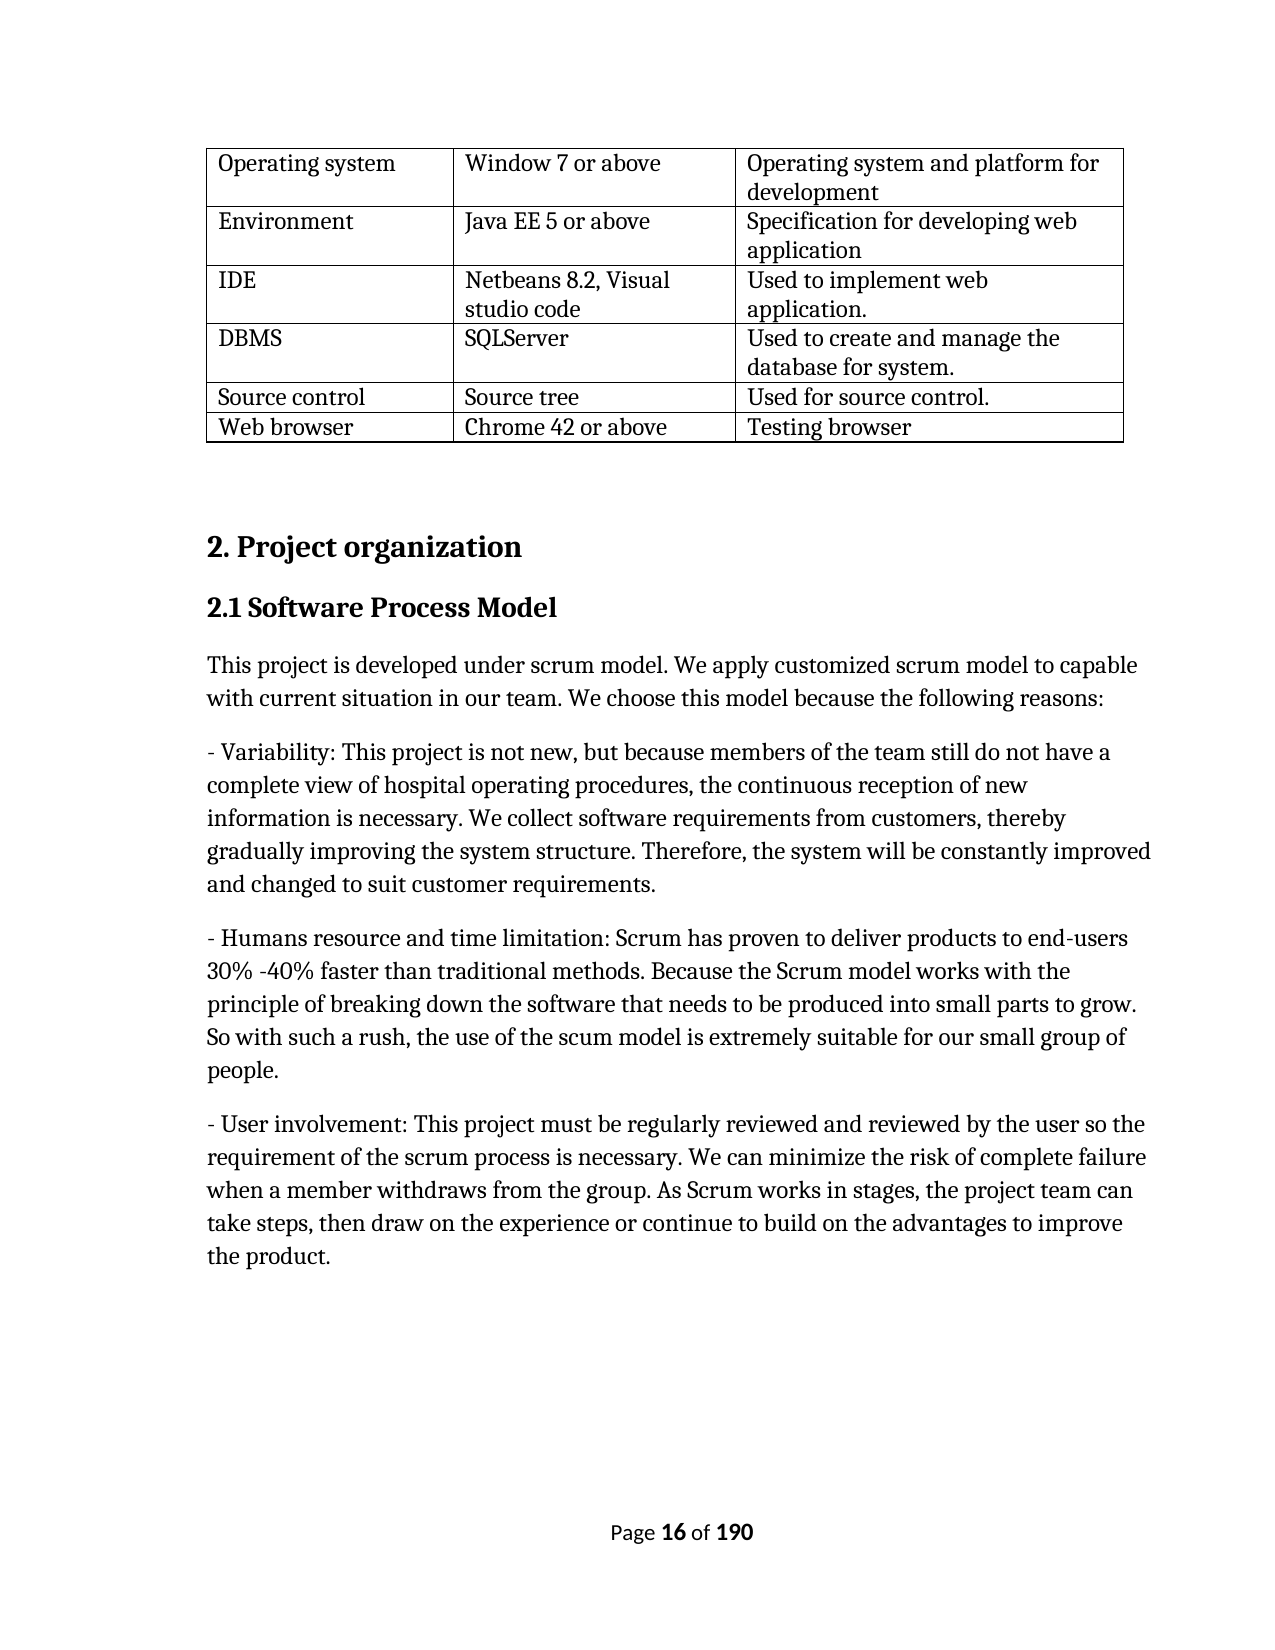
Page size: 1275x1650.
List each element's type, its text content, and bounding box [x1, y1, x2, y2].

table_cell Specification for developing web application [736, 207, 1123, 265]
table_cell Environment [207, 207, 453, 265]
text 2.1 Software Process Model [207, 591, 1157, 625]
table_cell Used to create and manage the database for system. [736, 324, 1123, 382]
table_cell Used to implement web application. [736, 266, 1123, 323]
text - Humans resource and time limitation: Scrum has proven to deliver products to end-users 30% -40% faster than traditional methods. Because the Scrum model works with the principle of breaking down the software that needs to be produced into small parts to grow. So with such a rush, the use of the scum model is extremely suitable for our small group of people. [207, 924, 1157, 1084]
table_cell SQLServer [454, 324, 735, 382]
table_cell Testing browser [736, 413, 1123, 441]
table_cell Java EE 5 or above [454, 207, 735, 265]
text - Variability: This project is not new, but because members of the team still do not have a complete view of hospital operating procedures, the continuous reception of new information is necessary. We collect software requirements from customers, thereby gradually improving the system structure. Therefore, the system will be constantly improved and changed to suit customer requirements. [207, 738, 1157, 898]
text - User involvement: This project must be regularly reviewed and reviewed by the user so the requirement of the scrum process is necessary. We can minimize the risk of complete failure when a member withdraws from the group. As Scrum works in stages, the project team can take steps, then draw on the experience or continue to build on the advantages to improve the product. [207, 1109, 1157, 1270]
table_cell Chrome 42 or above [454, 413, 735, 441]
table_cell Source control [207, 383, 453, 412]
table_cell Operating system and platform for development [736, 149, 1123, 206]
text 2. Project organization [207, 529, 1157, 565]
table_cell IDE [207, 266, 453, 323]
table_cell Web browser [207, 413, 453, 441]
text This project is developed under scrum model. We apply customized scrum model to capable with current situation in our team. We choose this model because the following reasons: [207, 651, 1157, 713]
table_cell Source tree [454, 383, 735, 412]
table_cell Window 7 or above [454, 149, 735, 206]
table_cell Used for source control. [736, 383, 1123, 412]
table_cell Operating system [207, 149, 453, 206]
table_cell DBMS [207, 324, 453, 382]
table_cell Netbeans 8.2, Visual studio code [454, 266, 735, 323]
